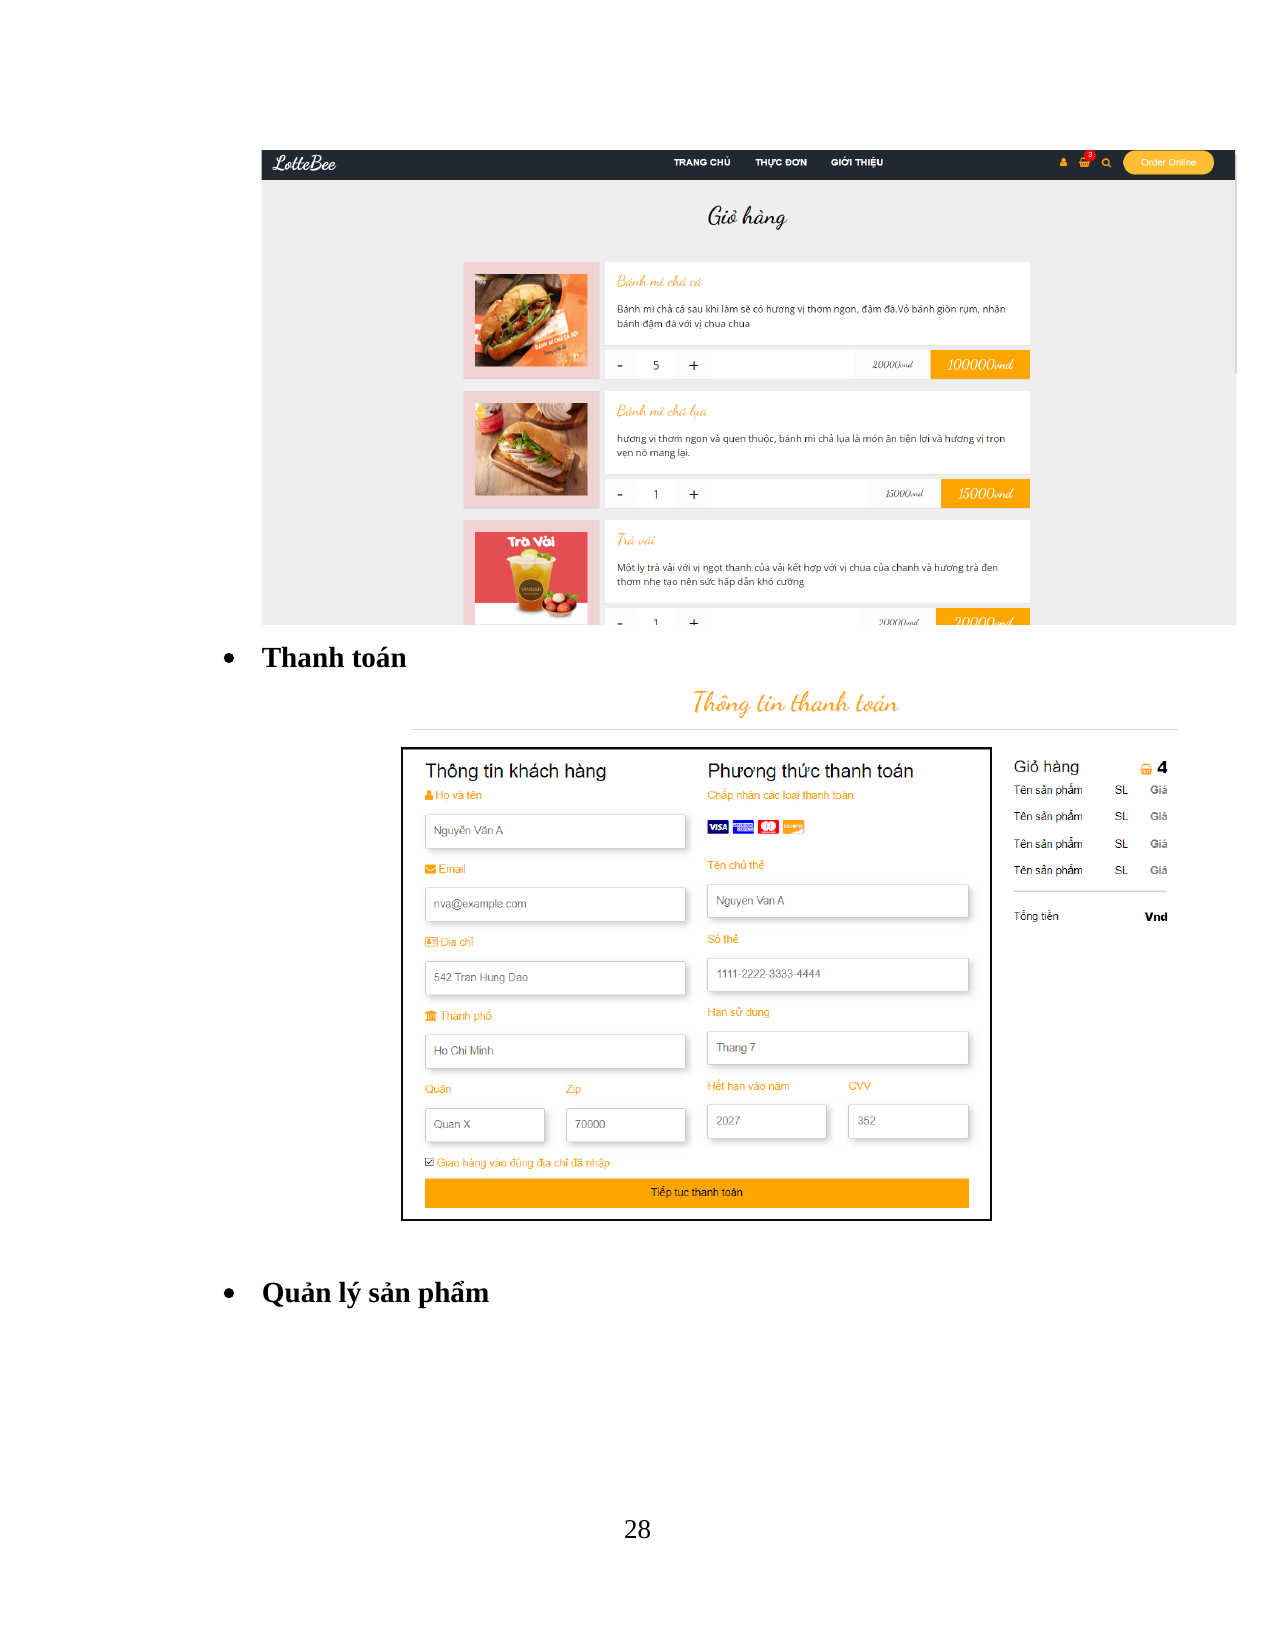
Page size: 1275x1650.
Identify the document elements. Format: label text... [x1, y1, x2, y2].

list Quản lý sản phẩm [224, 1275, 1125, 1309]
list Thanh toán [224, 640, 1125, 674]
picture [261, 150, 1237, 625]
picture [261, 690, 1237, 1260]
